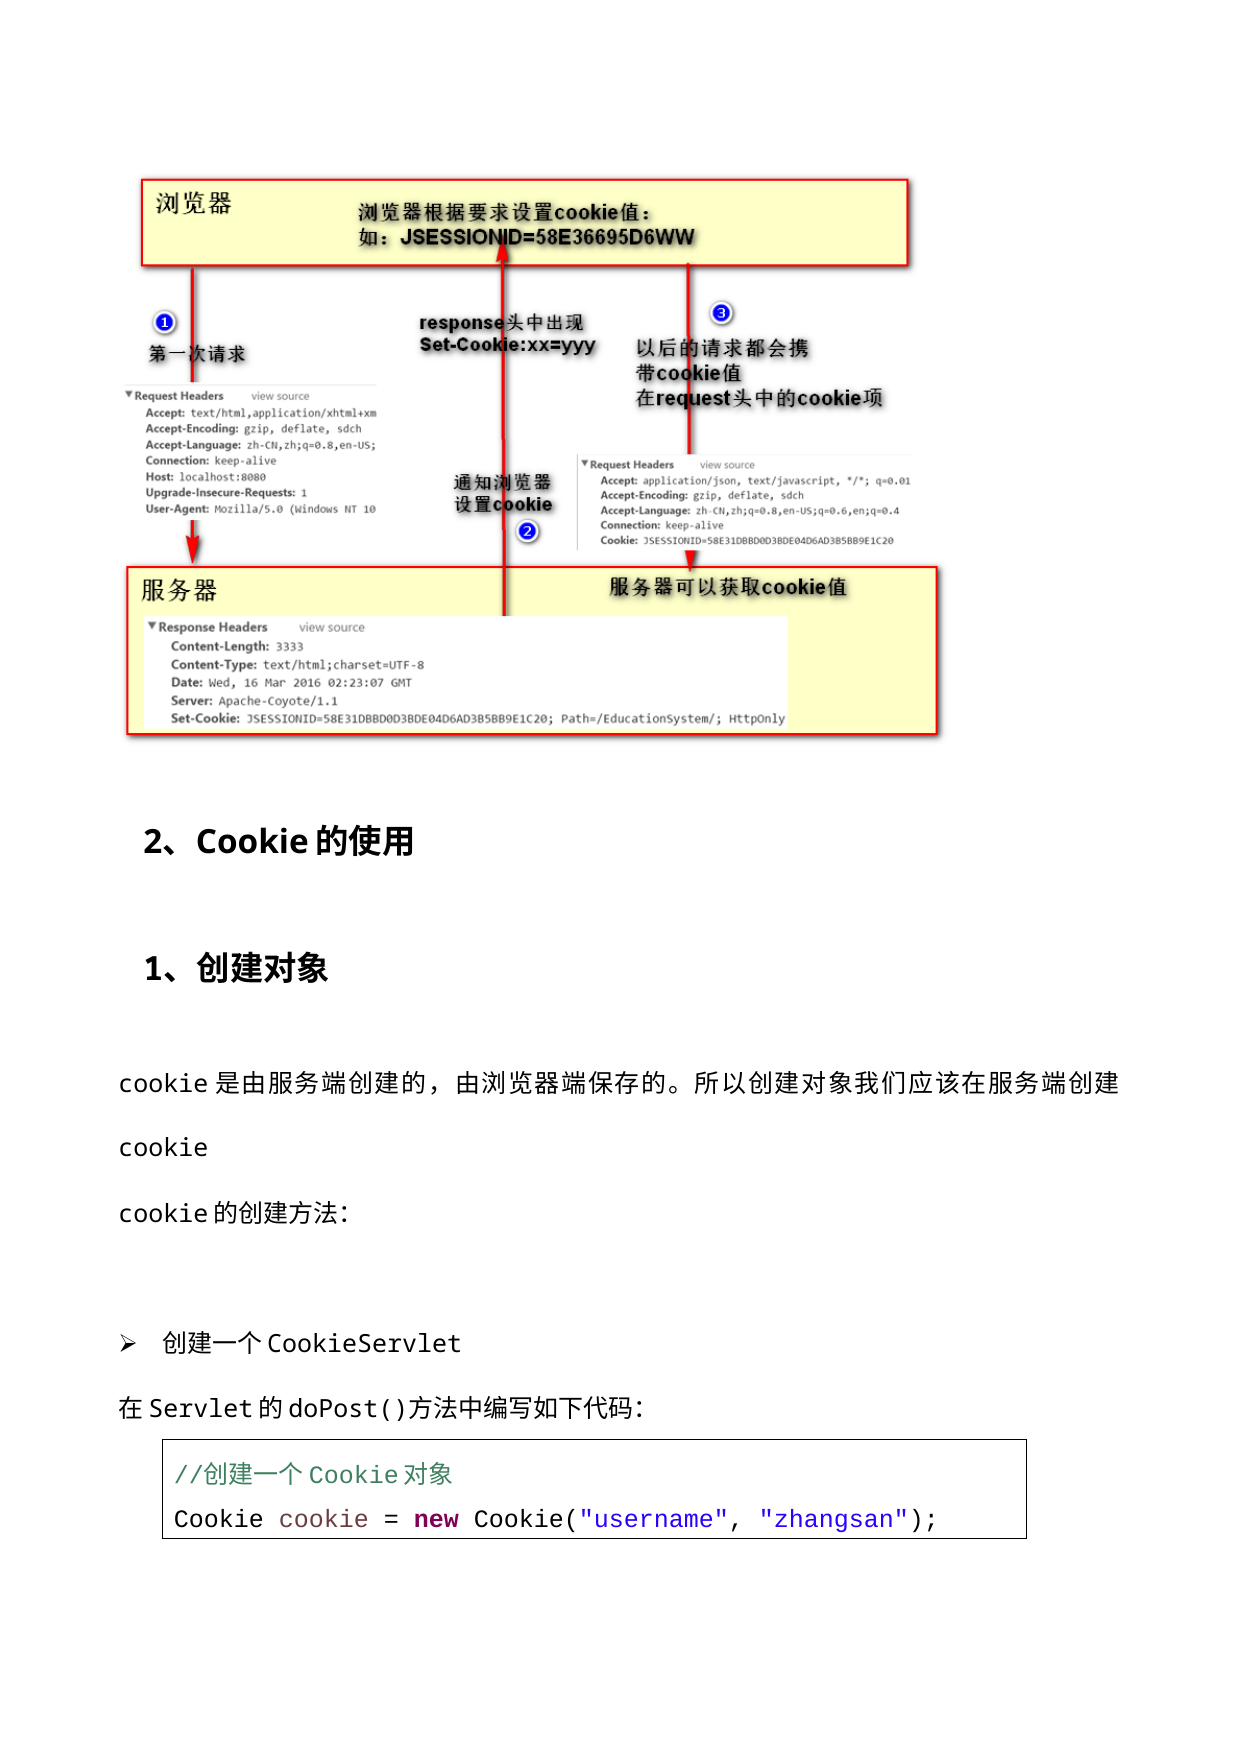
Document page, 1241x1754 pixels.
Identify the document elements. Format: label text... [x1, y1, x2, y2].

list 创建一个CookieServlet [118, 1309, 1122, 1374]
text 在Servlet的doPost()方法中编写如下代码： [118, 1374, 1122, 1439]
text cookie的创建方法： [118, 1179, 1122, 1244]
picture [118, 162, 969, 756]
subtitle 2、Cookie的使用 [143, 807, 1097, 872]
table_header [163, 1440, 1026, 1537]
subtitle 1、创建对象 [143, 934, 1097, 999]
text cookie是由服务端创建的，由浏览器端保存的。所以创建对象我们应该在服务端创建cookie [118, 1049, 1122, 1179]
